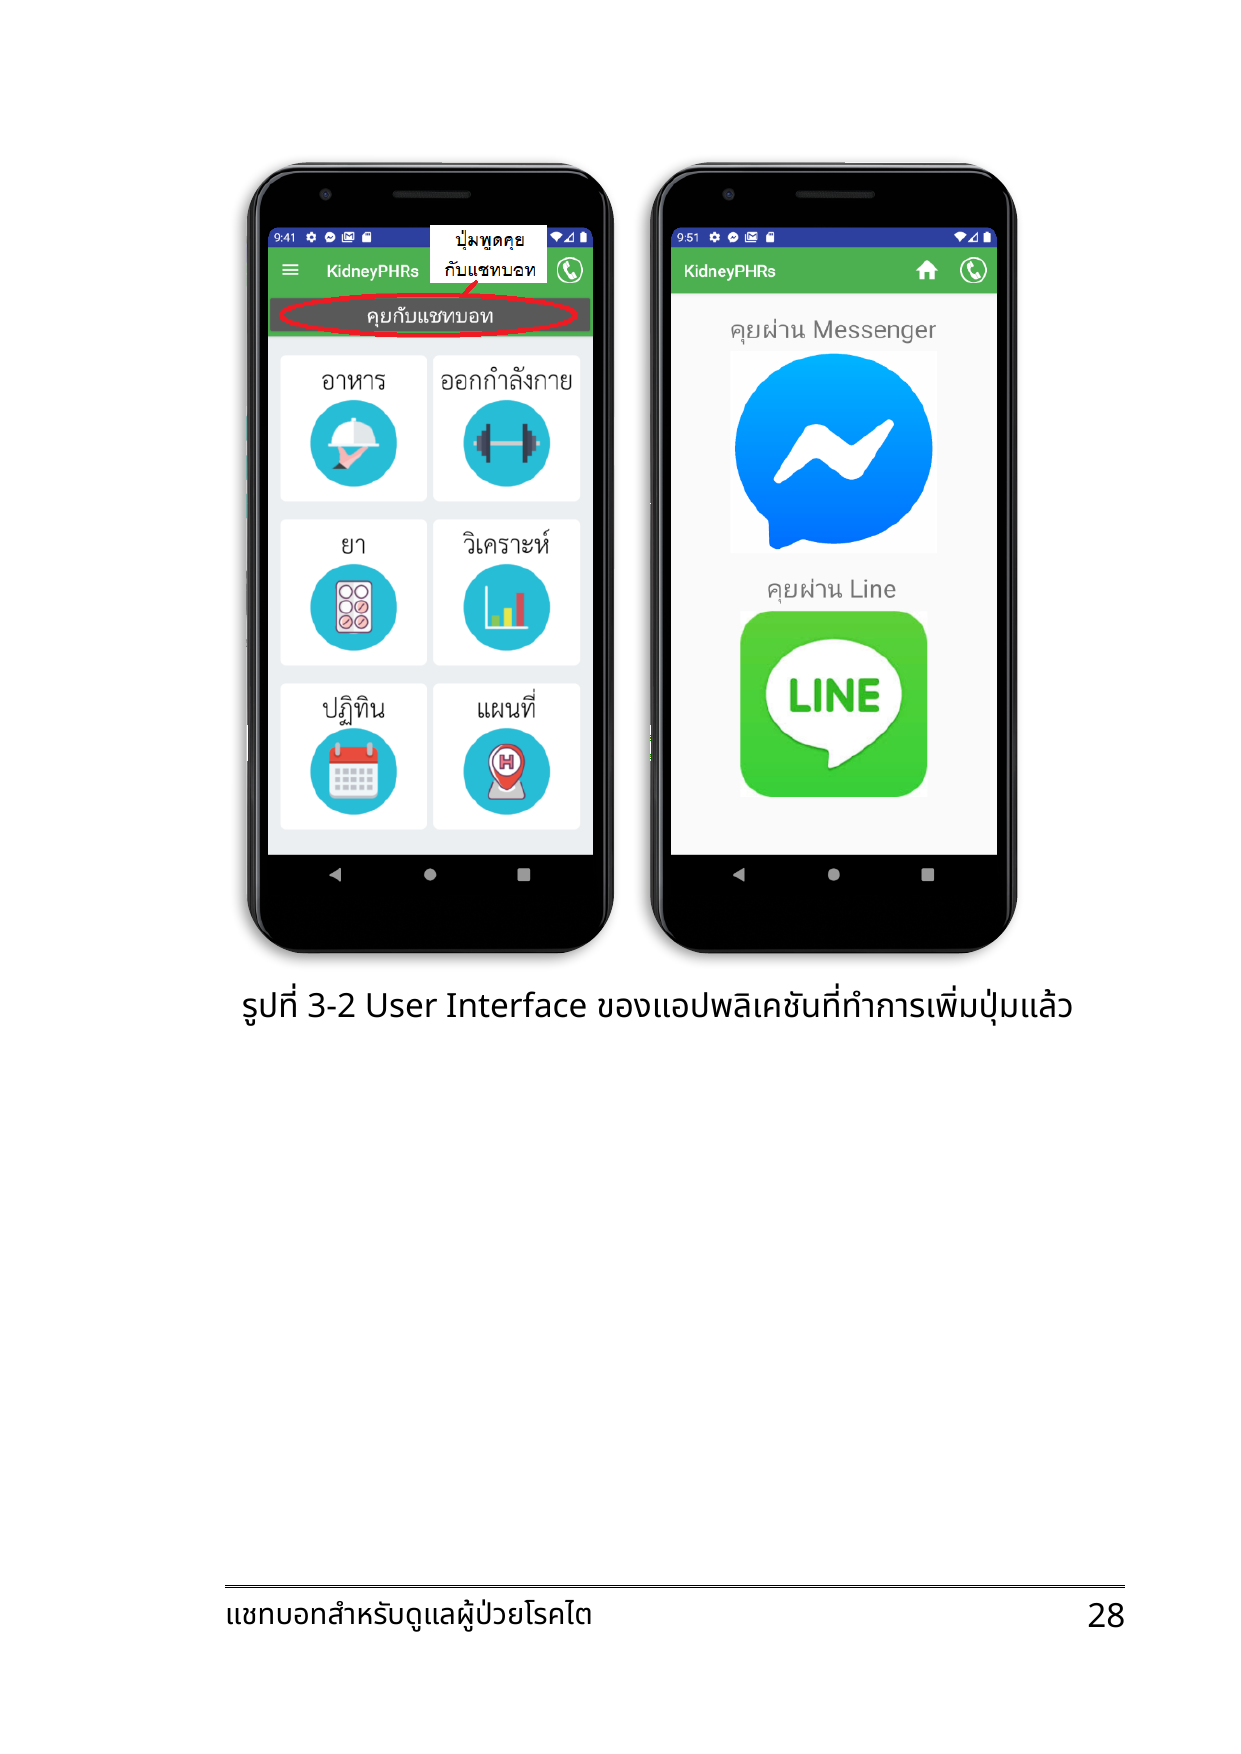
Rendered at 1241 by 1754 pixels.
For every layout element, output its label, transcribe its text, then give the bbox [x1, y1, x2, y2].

picture [246, 162, 615, 954]
picture [650, 162, 1018, 954]
list รูปที่ 3-2 User Interface ของแอปพลิเคชันที่ทำการเพิ่มปุ่มแล้ว [225, 982, 1090, 1033]
